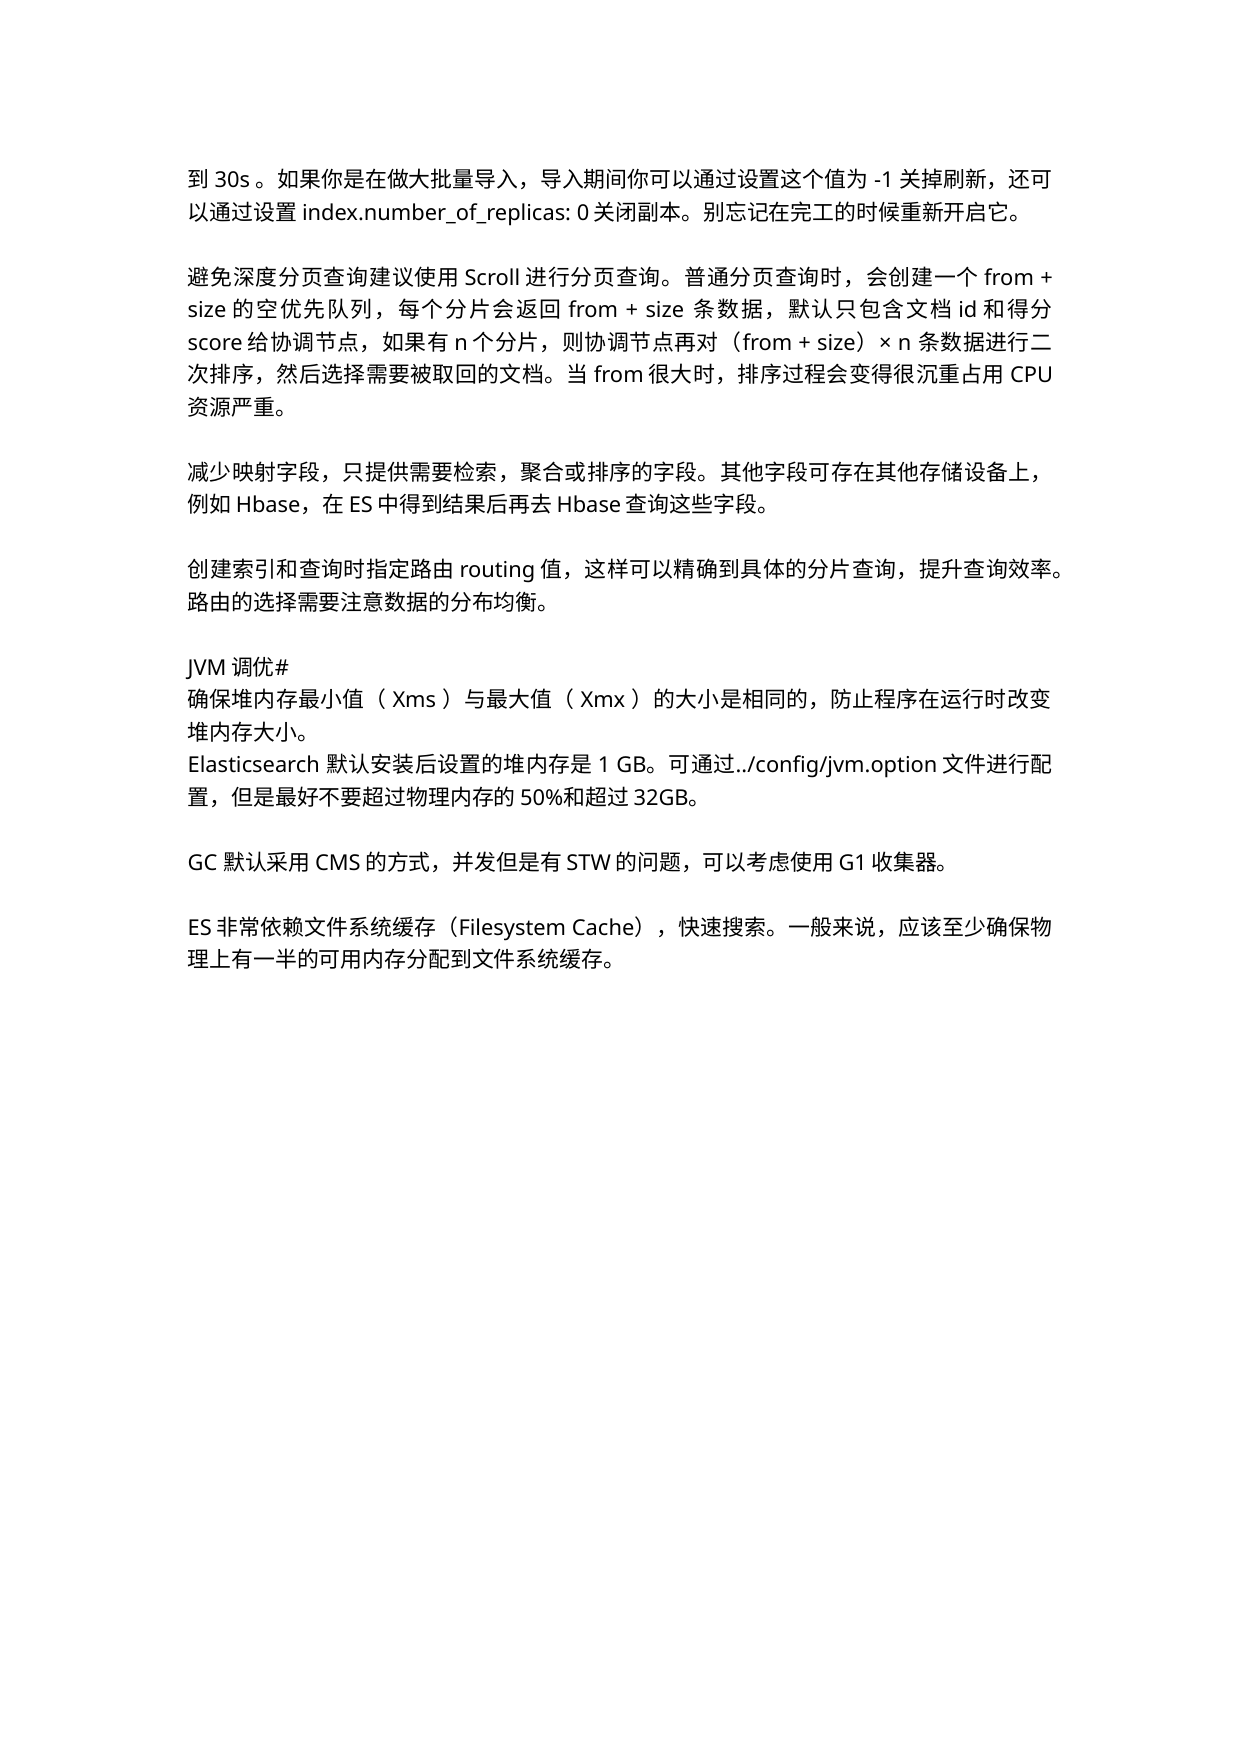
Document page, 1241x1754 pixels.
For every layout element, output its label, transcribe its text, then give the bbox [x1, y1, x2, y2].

text JVM调优# [187, 649, 1053, 682]
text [187, 162, 1053, 227]
text Elasticsearch 默认安装后设置的堆内存是 1 GB。可通过../config/jvm.option文件进行配置，但是最好不要超过物理内存的50%和超过32GB。 [187, 747, 1053, 812]
text ES非常依赖文件系统缓存（Filesystem Cache），快速搜索。一般来说，应该至少确保物理上有一半的可用内存分配到文件系统缓存。 [187, 909, 1053, 974]
text GC 默认采用CMS的方式，并发但是有STW的问题，可以考虑使用G1收集器。 [187, 844, 1053, 877]
text 创建索引和查询时指定路由routing值，这样可以精确到具体的分片查询，提升查询效率。路由的选择需要注意数据的分布均衡。 [187, 552, 1053, 617]
text 减少映射字段，只提供需要检索，聚合或排序的字段。其他字段可存在其他存储设备上，例如Hbase，在ES中得到结果后再去Hbase查询这些字段。 [187, 454, 1053, 519]
text 确保堆内存最小值（ Xms ）与最大值（ Xmx ）的大小是相同的，防止程序在运行时改变堆内存大小。 [187, 682, 1053, 747]
text 避免深度分页查询建议使用Scroll进行分页查询。普通分页查询时，会创建一个from + size的空优先队列，每个分片会返回from + size 条数据，默认只包含文档id和得分score给协调节点，如果有n个分片，则协调节点再对（from + size）× n 条数据进行二次排序，然后选择需要被取回的文档。当from很大时，排序过程会变得很沉重占用CPU资源严重。 [187, 259, 1053, 422]
